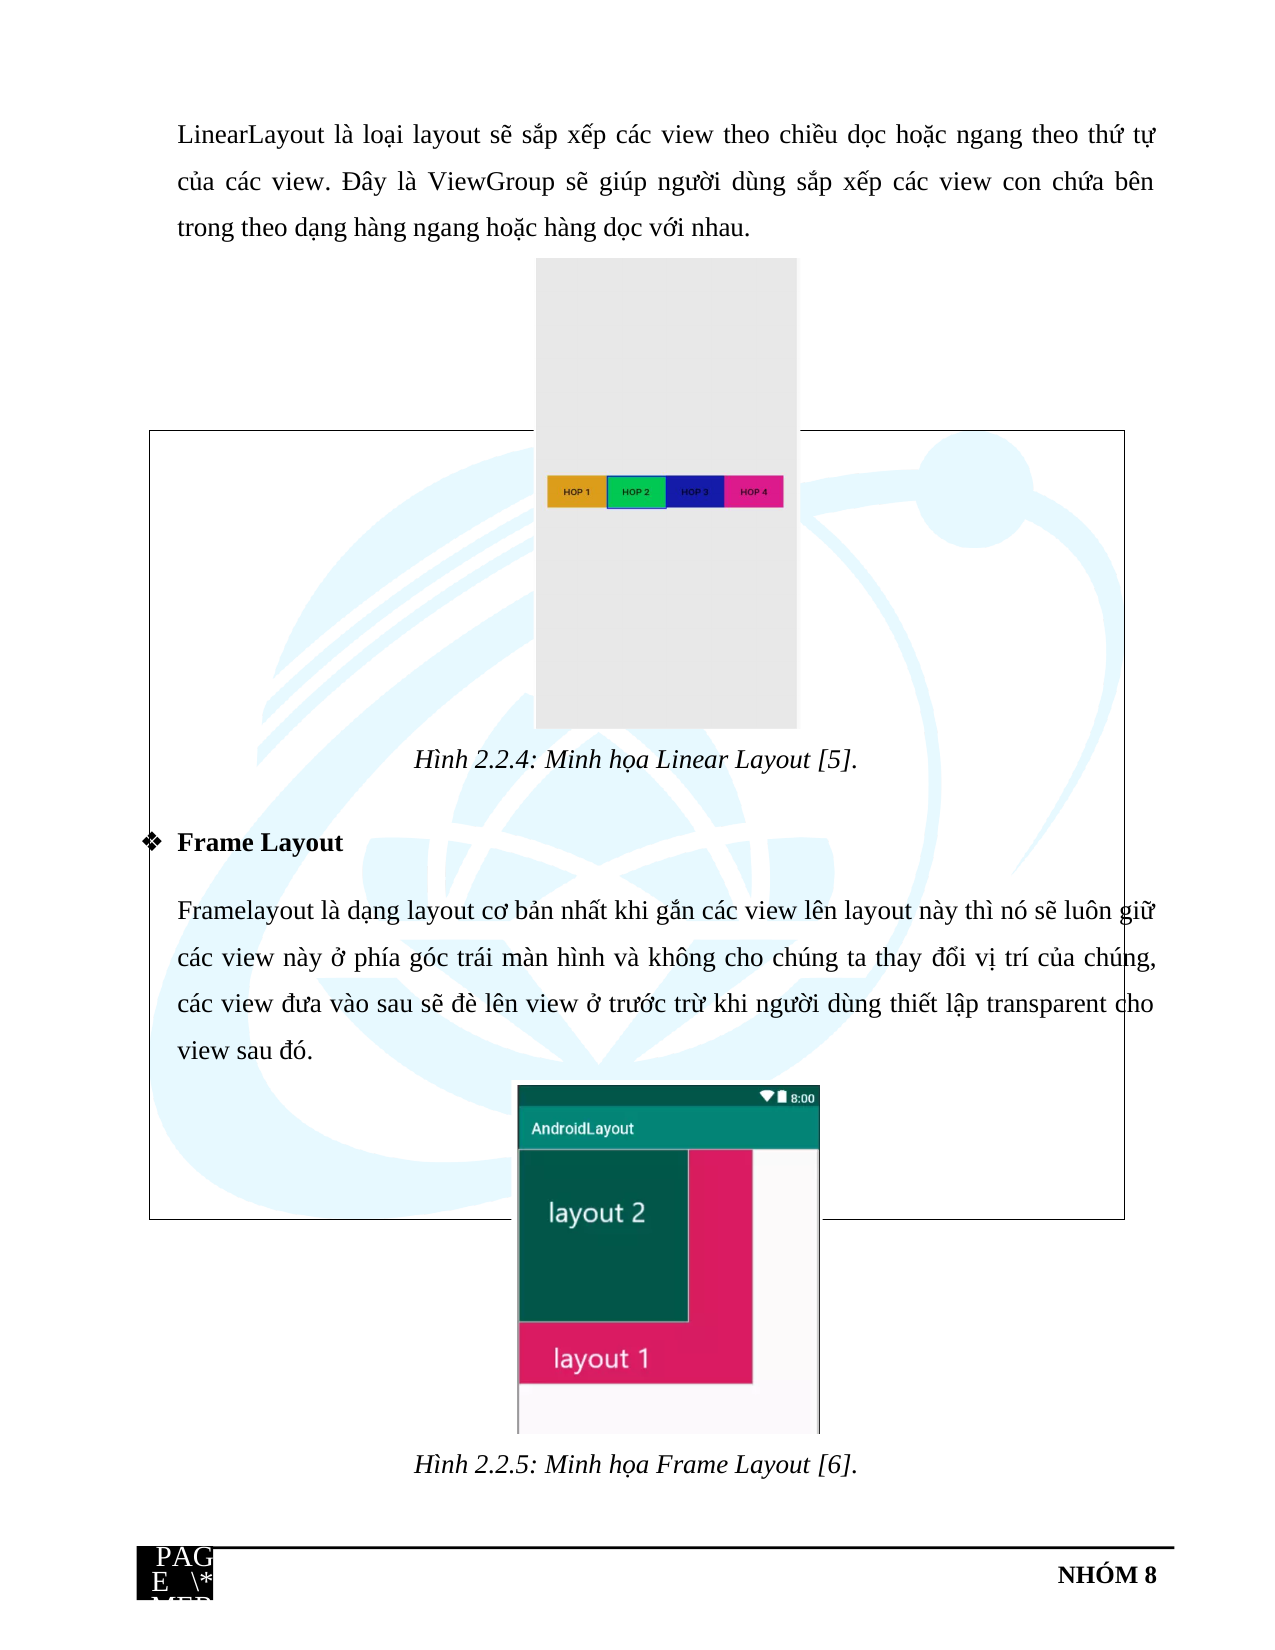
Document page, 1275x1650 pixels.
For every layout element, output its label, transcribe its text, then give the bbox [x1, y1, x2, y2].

text LinearLayout là loại layout sẽ sắp xếp các view theo chiều dọc hoặc ngang theo thứ tự của các view. Đây là ViewGroup sẽ giúp người dùng sắp xếp các view con chứa bên trong theo dạng hàng ngang hoặc hàng dọc với nhau. [177, 118, 1157, 243]
list Frame Layout [139, 811, 1157, 866]
text Hình 2.2.5: Minh họa Frame Layout [6]. [118, 1449, 1157, 1480]
text Framelayout là dạng layout cơ bản nhất khi gắn các view lên layout này thì nó sẽ luôn giữ các view này ở phía góc trái màn hình và không cho chúng ta thay đổi vị trí của chúng, các view đưa vào sau sẽ đè lên view ở trước trừ khi người dùng thiết lập transparent cho view sau đó. [177, 894, 1157, 1065]
picture [511, 1080, 823, 1435]
picture [533, 258, 801, 729]
text Hình 2.2.4: Minh họa Linear Layout [5]. [118, 743, 1157, 774]
